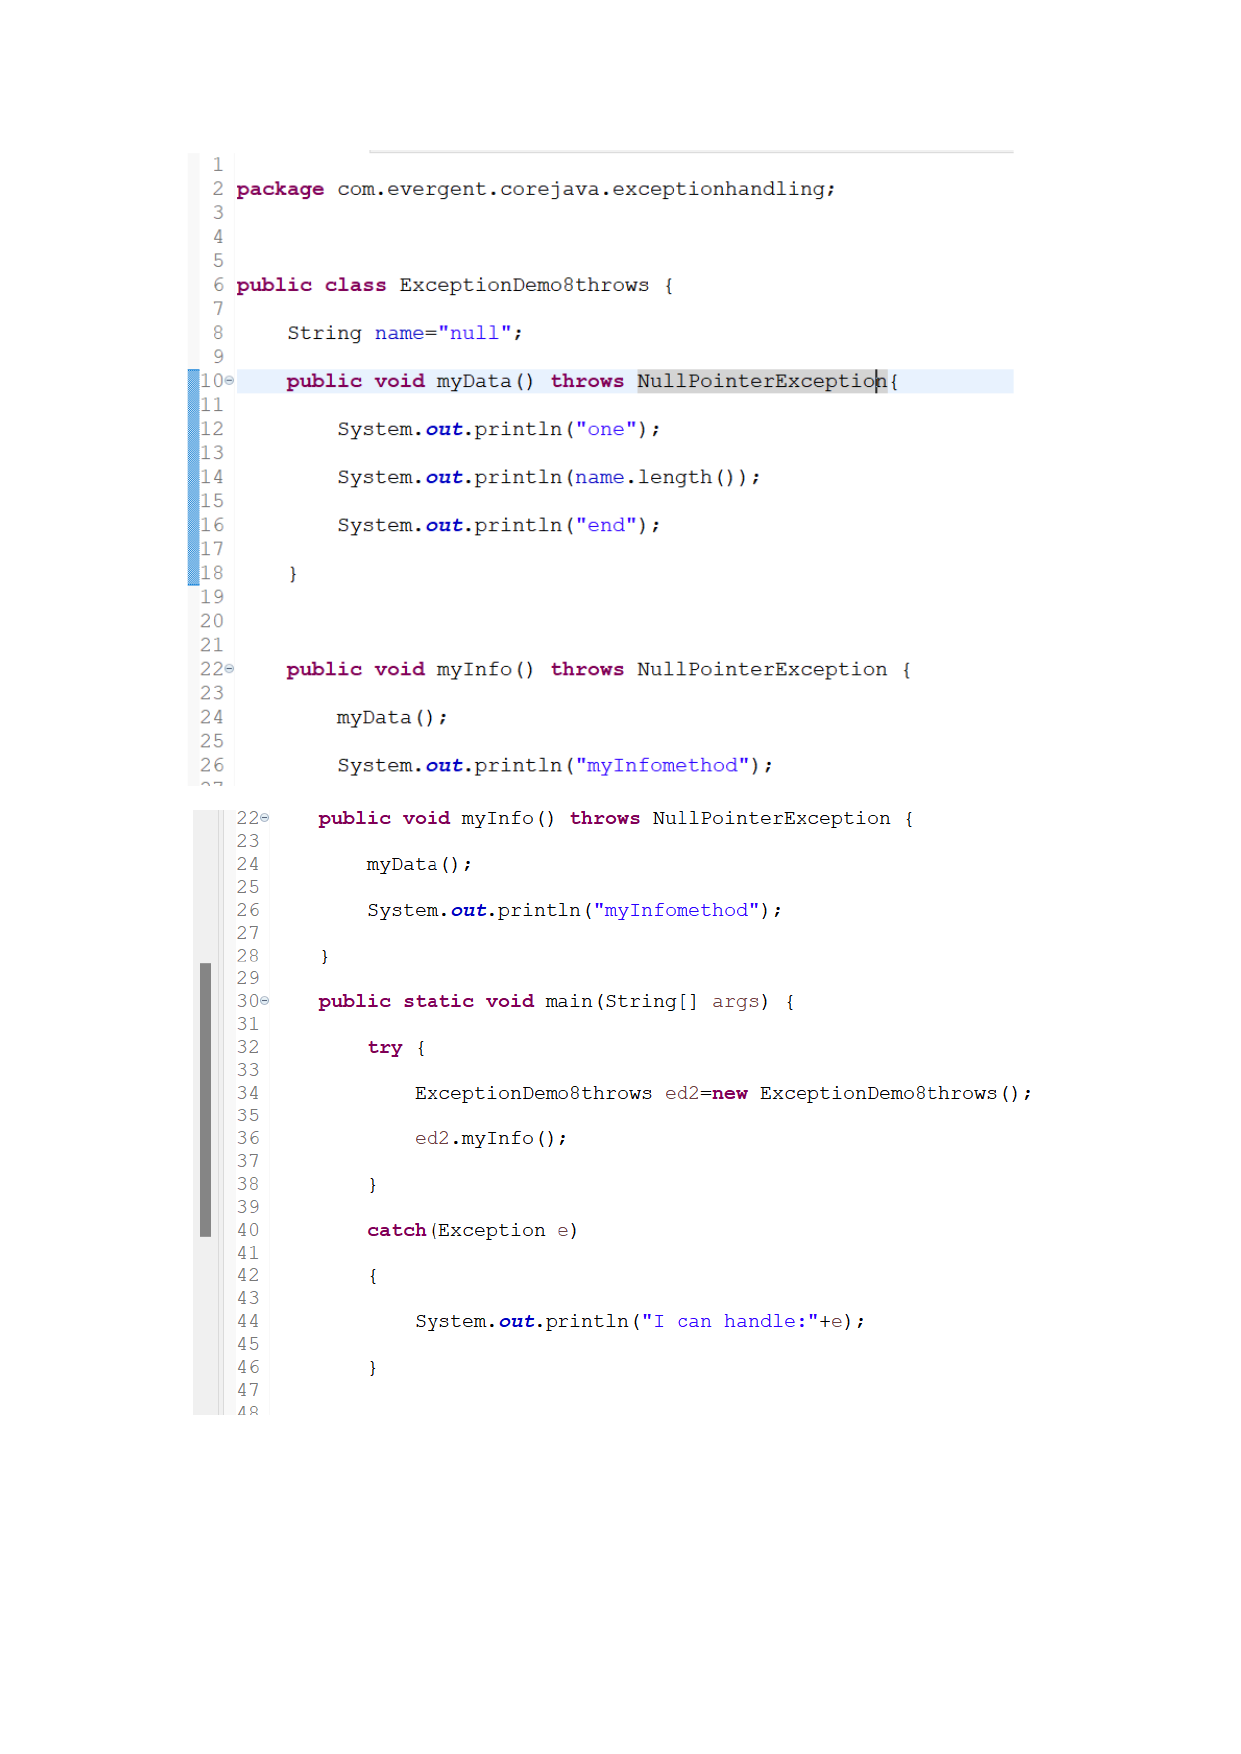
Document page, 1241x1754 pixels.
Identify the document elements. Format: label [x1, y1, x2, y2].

picture [187, 810, 1053, 1415]
picture [187, 150, 1014, 786]
